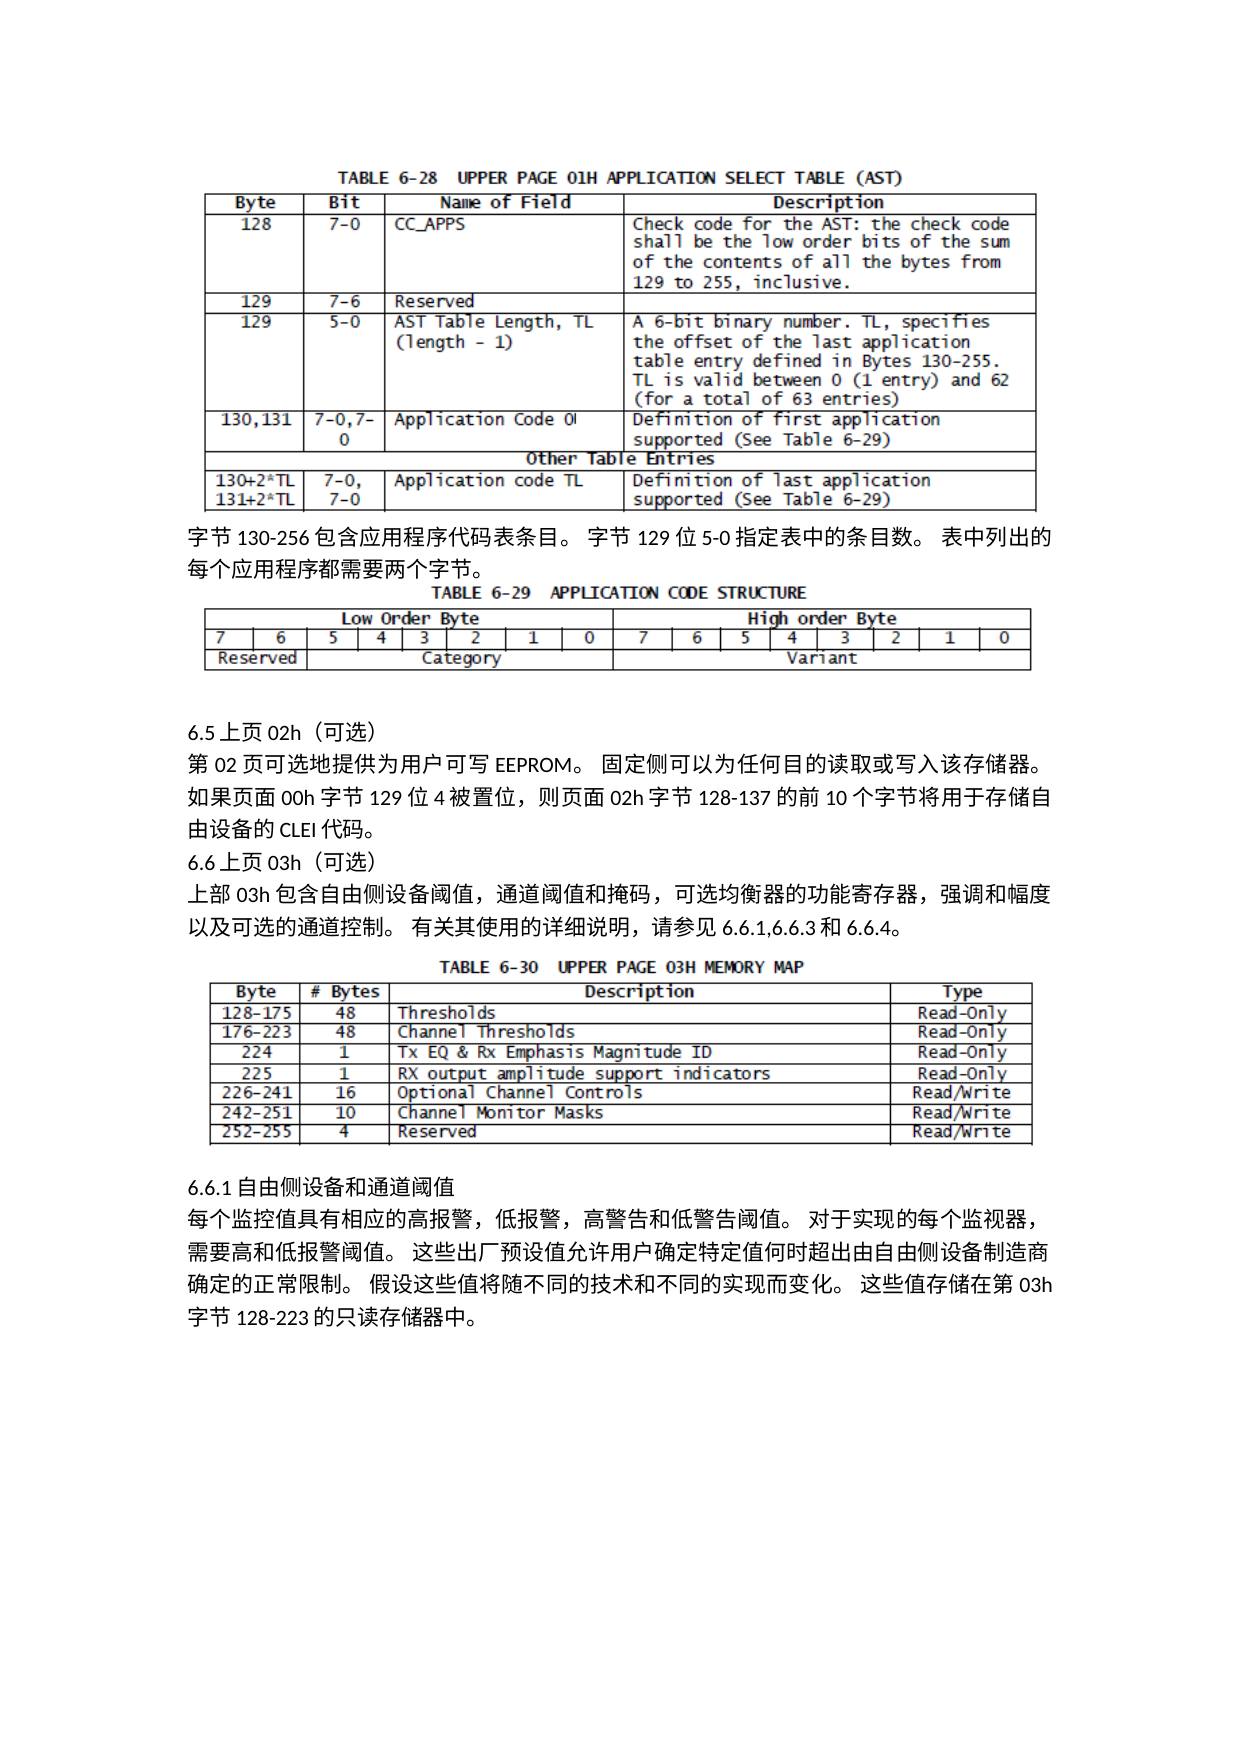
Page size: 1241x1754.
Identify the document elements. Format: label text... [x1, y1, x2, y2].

picture [187, 584, 1053, 687]
text 每个监控值具有相应的高报警，低报警，高警告和低警告阈值。 对于实现的每个监视器，需要高和低报警阈值。 这些出厂预设值允许用户确定特定值何时超出由自由侧设备制造商确定的正常限制。 假设这些值将随不同的技术和不同的实现而变化。 这些值存储在第03h字节128-223的只读存储器中。 [187, 1202, 1053, 1332]
text 6.5上页02h（可选） [187, 714, 1053, 747]
text 上部03h包含自由侧设备阈值，通道阈值和掩码，可选均衡器的功能寄存器，强调和幅度以及可选的通道控制。 有关其使用的详细说明，请参见6.6.1,6.6.3和6.6.4。 [187, 877, 1053, 942]
picture [187, 162, 1053, 519]
text 6.6.1自由侧设备和通道阈值 [187, 1169, 1053, 1202]
text 6.6上页03h（可选） [187, 844, 1053, 877]
picture [187, 942, 1053, 1155]
text 字节130-256包含应用程序代码表条目。 字节129位5-0指定表中的条目数。 表中列出的每个应用程序都需要两个字节。 [187, 519, 1053, 584]
text 第02页可选地提供为用户可写EEPROM。 固定侧可以为任何目的读取或写入该存储器。 如果页面00h字节129位4被置位，则页面02h字节128-137的前10个字节将用于存储自由设备的CLEI代码。 [187, 747, 1053, 844]
